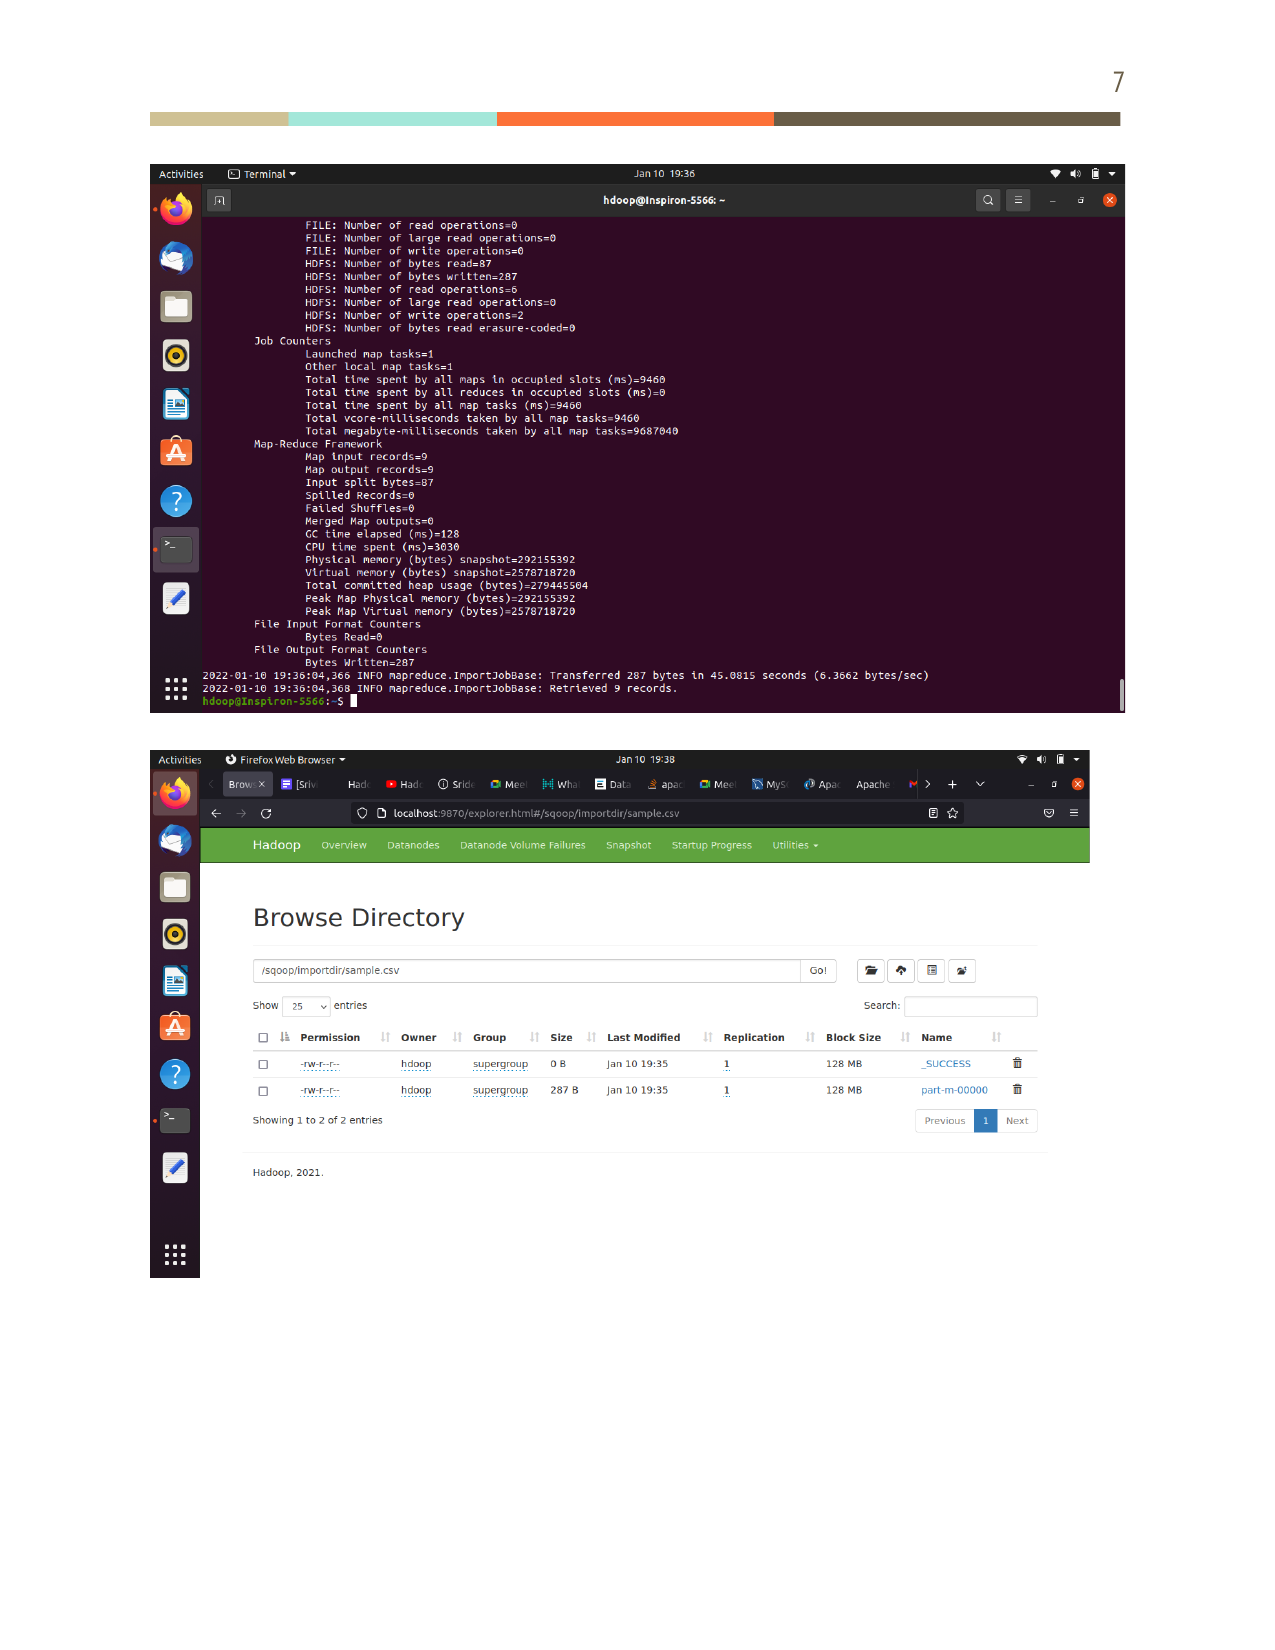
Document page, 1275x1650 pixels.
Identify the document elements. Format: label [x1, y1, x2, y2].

picture [150, 750, 1090, 1278]
picture [150, 164, 1125, 713]
picture [150, 112, 1121, 126]
